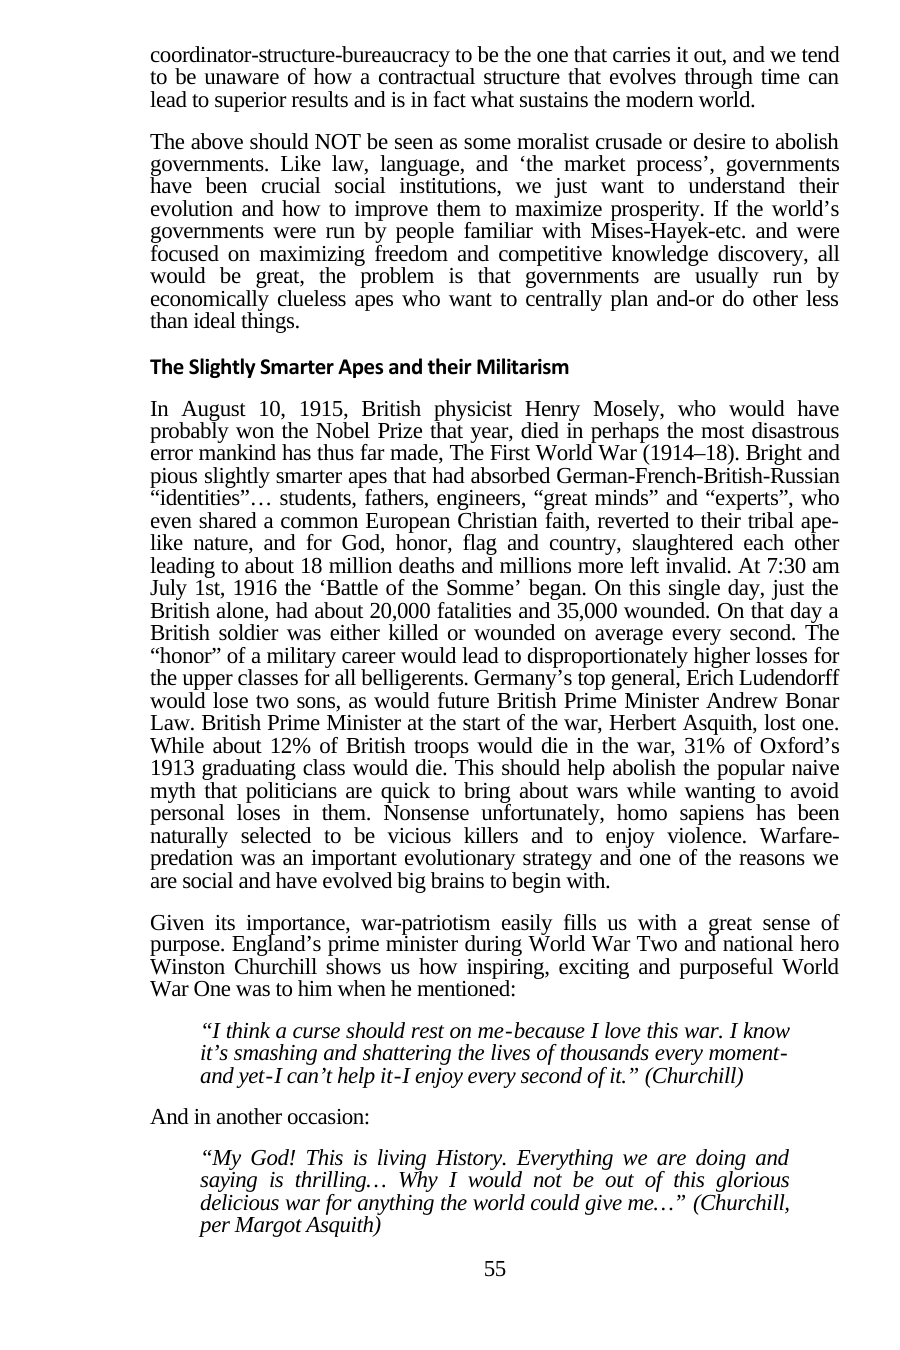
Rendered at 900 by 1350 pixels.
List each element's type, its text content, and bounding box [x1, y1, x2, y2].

text And in another occasion: [150, 1107, 840, 1129]
text Given its importance, war-patriotism easily fills us with a great sense of purpose. England’s prime minister during World War Two and national hero Winston Churchill shows us how inspiring, exciting and purposeful World War One was to him when he mentioned: [150, 912, 840, 1002]
text “My God! This is living History. Everything we are doing and saying is thrilling… Why I would not be out of this glorious delicious war for anything the world could give me…” (Churchill, per Margot Asquith) [200, 1148, 790, 1238]
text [150, 45, 840, 112]
text The above should NOT be seen as some moralist crusade or desire to abolish governments. Like law, language, and ‘the market process’, governments have been crucial social institutions, we just want to understand their evolution and how to improve them to maximize prosperity. If the world’s governments were run by people familiar with Mises-Hayek-etc. and were focused on maximizing freedom and competitive knowledge discovery, all would be great, the problem is that governments are usually run by economically clueless apes who want to centrally plan and-or do other less than ideal things. [150, 131, 840, 333]
text “I think a curse should rest on me - because I love this war. I know it’s smashing and shattering the lives of thousands every moment - and yet - I can’t help it - I enjoy every second of it.” (Churchill) [200, 1021, 790, 1088]
subtitle The Slightly Smarter Apes and their Militarism [150, 354, 840, 379]
text In August 10, 1915, British physicist Henry Mosely, who would have probably won the Nobel Prize that year, died in perhaps the most disastrous error mankind has thus far made, The First World War (1914–18). Bright and pious slightly smarter apes that had absorbed German-French-British-Russian “identities”… students, fathers, engineers, “great minds” and “experts”, who even shared a common European Christian faith, reverted to their tribal ape-like nature, and for God, honor, flag and country, slaughtered each other leading to about 18 million deaths and millions more left invalid. At 7:30 am July 1st, 1916 the ‘Battle of the Somme’ began. On this single day, just the British alone, had about 20,000 fatalities and 35,000 wounded. On that day a British soldier was either killed or wounded on average every second. The “honor” of a military career would lead to disproportionately higher losses for the upper classes for all belligerents. Germany’s top general, Erich Ludendorff would lose two sons, as would future British Prime Minister Andrew Bonar Law. British Prime Minister at the start of the war, Herbert Asquith, lost one. While about 12% of British troops would die in the war, 31% of Oxford’s 1913 graduating class would die. This should help abolish the popular naive myth that politicians are quick to bring about wars while wanting to avoid personal loses in them. Nonsense unfortunately, homo sapiens has been naturally selected to be vicious killers and to enjoy violence. Warfare-predation was an important evolutionary strategy and one of the reasons we are social and have evolved big brains to begin with. [150, 398, 840, 893]
